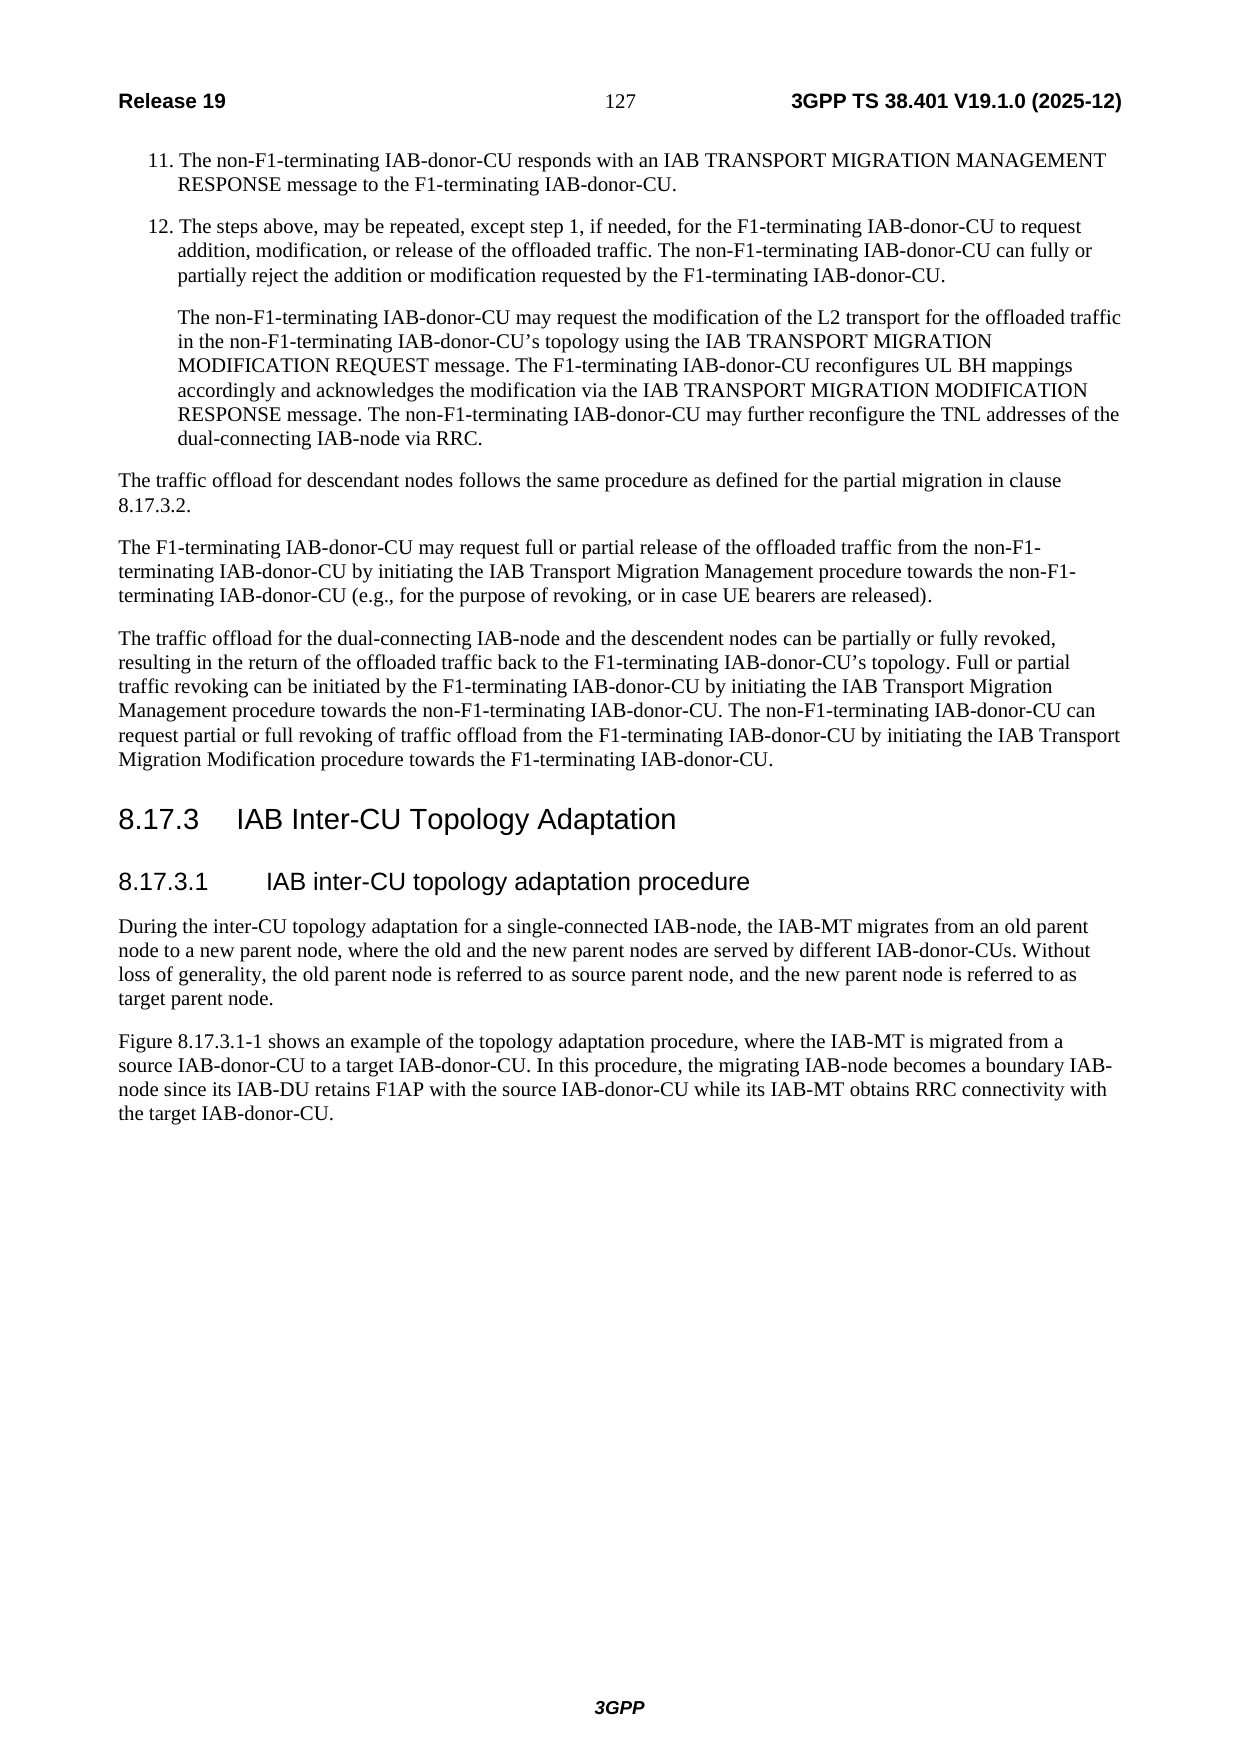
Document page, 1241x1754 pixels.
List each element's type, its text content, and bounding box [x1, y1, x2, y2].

text During the inter-CU topology adaptation for a single-connected IAB-node, the IAB-MT migrates from an old parent node to a new parent node, where the old and the new parent nodes are served by different IAB-donor-CUs. Without loss of generality, the old parent node is referred to as source parent node, and the new parent node is referred to as target parent node. [118, 914, 1122, 1010]
subtitle 8.17.3.1 IAB inter-CU topology adaptation procedure [118, 867, 1122, 895]
text The F1-terminating IAB-donor-CU may request full or partial release of the offloaded traffic from the non-F1-terminating IAB-donor-CU by initiating the IAB Transport Migration Management procedure towards the non-F1-terminating IAB-donor-CU (e.g., for the purpose of revoking, or in case UE bearers are released). [118, 535, 1122, 607]
text 11. The non-F1-terminating IAB-donor-CU responds with an IAB TRANSPORT MIGRATION MANAGEMENT RESPONSE message to the F1-terminating IAB-donor-CU. [148, 147, 1122, 196]
text Figure 8.17.3.1-1 shows an example of the topology adaptation procedure, where the IAB-MT is migrated from a source IAB-donor-CU to a target IAB-donor-CU. In this procedure, the migrating IAB-node becomes a boundary IAB-node since its IAB-DU retains F1AP with the source IAB-donor-CU while its IAB-MT obtains RRC connectivity with the target IAB-donor-CU. [118, 1029, 1122, 1125]
text The traffic offload for descendant nodes follows the same procedure as defined for the partial migration in clause 8.17.3.2. [118, 468, 1122, 517]
text The traffic offload for the dual-connecting IAB-node and the descendent nodes can be partially or fully revoked, resulting in the return of the offloaded traffic back to the F1-terminating IAB-donor-CU’s topology. Full or partial traffic revoking can be initiated by the F1-terminating IAB-donor-CU by initiating the IAB Transport Migration Management procedure towards the non-F1-terminating IAB-donor-CU. The non-F1-terminating IAB-donor-CU can request partial or full revoking of traffic offload from the F1-terminating IAB-donor-CU by initiating the IAB Transport Migration Modification procedure towards the F1-terminating IAB-donor-CU. [118, 626, 1122, 771]
subtitle 8.17.3 IAB Inter-CU Topology Adaptation [118, 802, 1122, 835]
text 12. The steps above, may be repeated, except step 1, if needed, for the F1-terminating IAB-donor-CU to request addition, modification, or release of the offloaded traffic. The non-F1-terminating IAB-donor-CU can fully or partially reject the addition or modification requested by the F1-terminating IAB-donor-CU. [148, 214, 1122, 287]
text The non-F1-terminating IAB-donor-CU may request the modification of the L2 transport for the offloaded traffic in the non-F1-terminating IAB-donor-CU’s topology using the IAB TRANSPORT MIGRATION MODIFICATION REQUEST message. The F1-terminating IAB-donor-CU reconfigures UL BH mappings accordingly and acknowledges the modification via the IAB TRANSPORT MIGRATION MODIFICATION RESPONSE message. The non-F1-terminating IAB-donor-CU may further reconfigure the TNL addresses of the dual-connecting IAB-node via RRC. [148, 305, 1122, 450]
